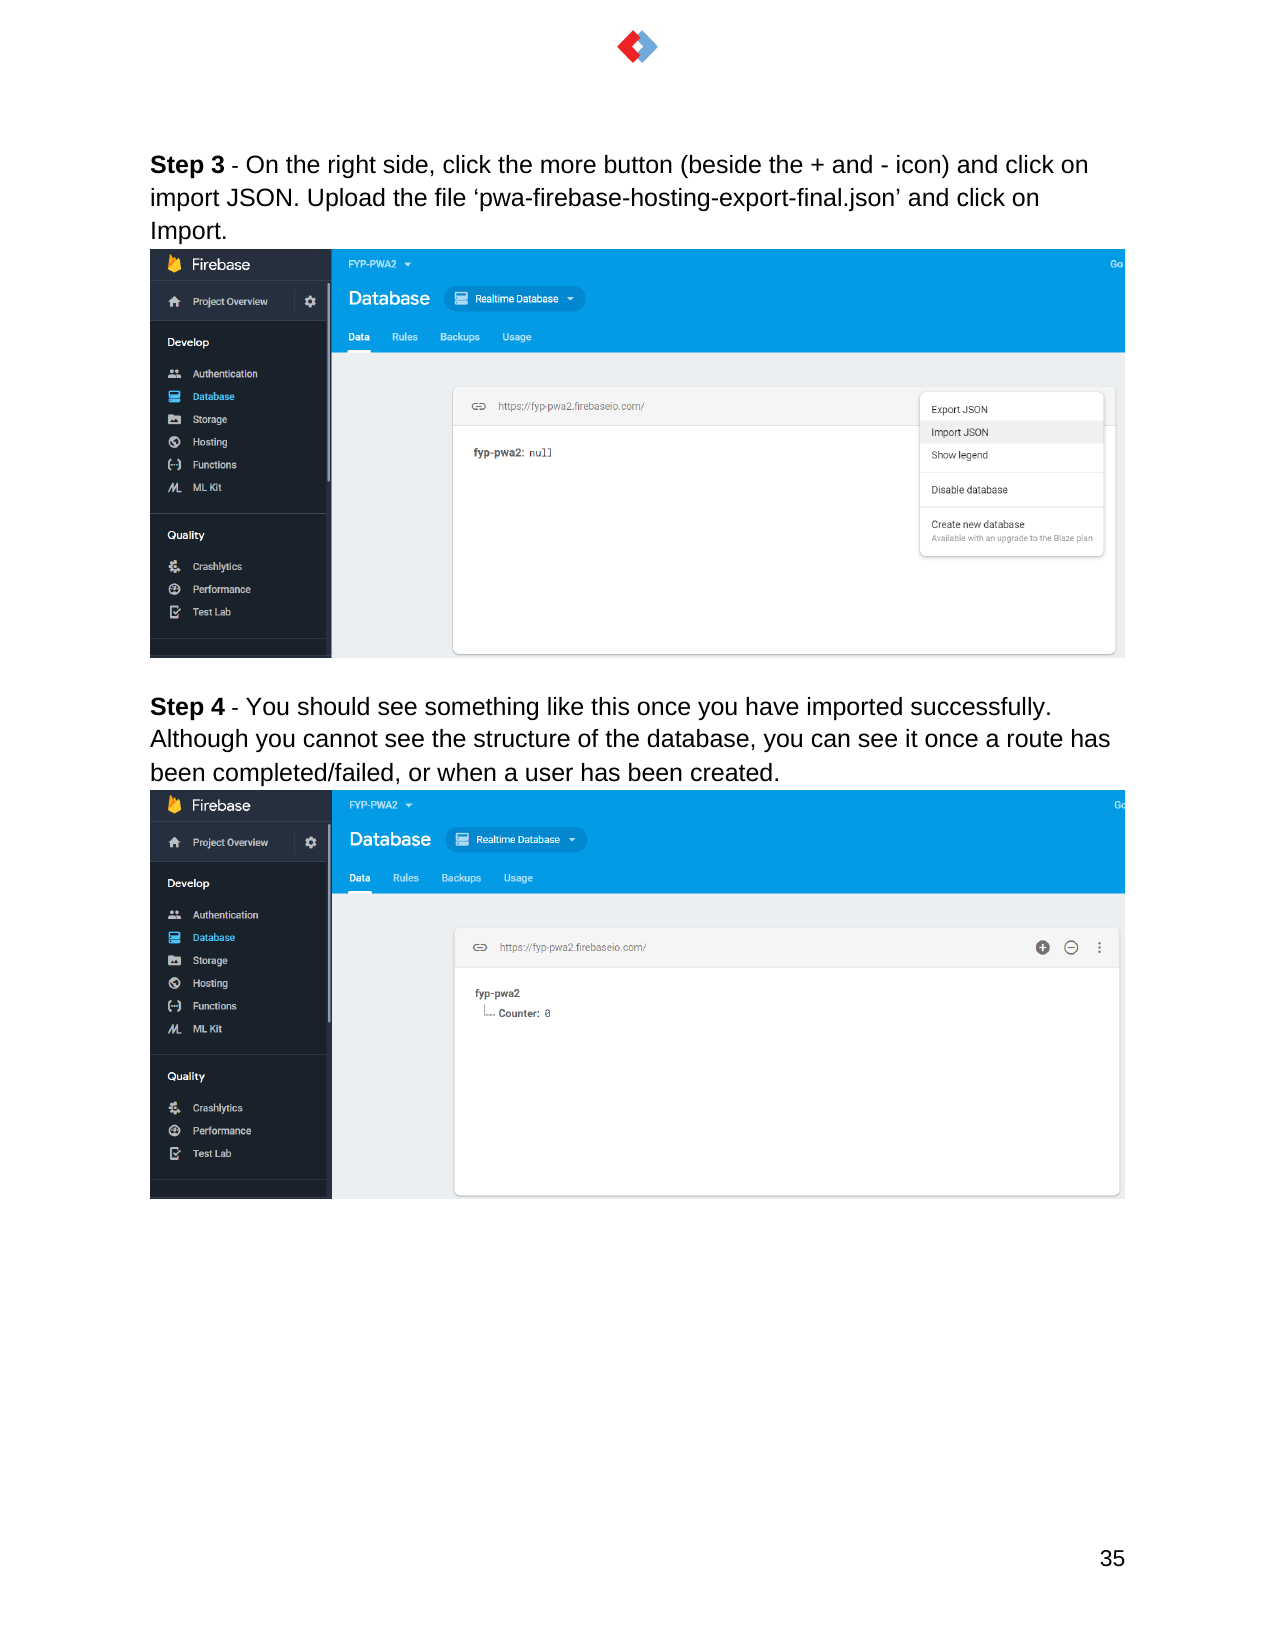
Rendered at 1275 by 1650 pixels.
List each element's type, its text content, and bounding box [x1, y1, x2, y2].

picture [617, 30, 658, 63]
picture [511, 336, 521, 340]
picture [447, 828, 586, 851]
text Step 3 - On the right side, click the more button (beside the + and - icon) and click on import JSON. Upload the file ‘pwa-firebase-hosting-export-final.json’ and click on Import. [150, 150, 1125, 245]
picture [446, 287, 584, 310]
picture [376, 802, 387, 808]
picture [392, 833, 397, 845]
picture [351, 292, 357, 304]
picture [150, 249, 1125, 658]
picture [378, 262, 386, 267]
text Step 4 - You should see something like this once you have imported successfully. Although you cannot see the structure of the database, you can see it once a route has been completed/failed, or when a user has been created. [150, 691, 1125, 786]
picture [509, 875, 517, 881]
picture [357, 292, 361, 302]
picture [407, 296, 413, 304]
picture [403, 333, 414, 340]
picture [150, 790, 1125, 1199]
picture [391, 292, 396, 304]
picture [522, 336, 530, 342]
